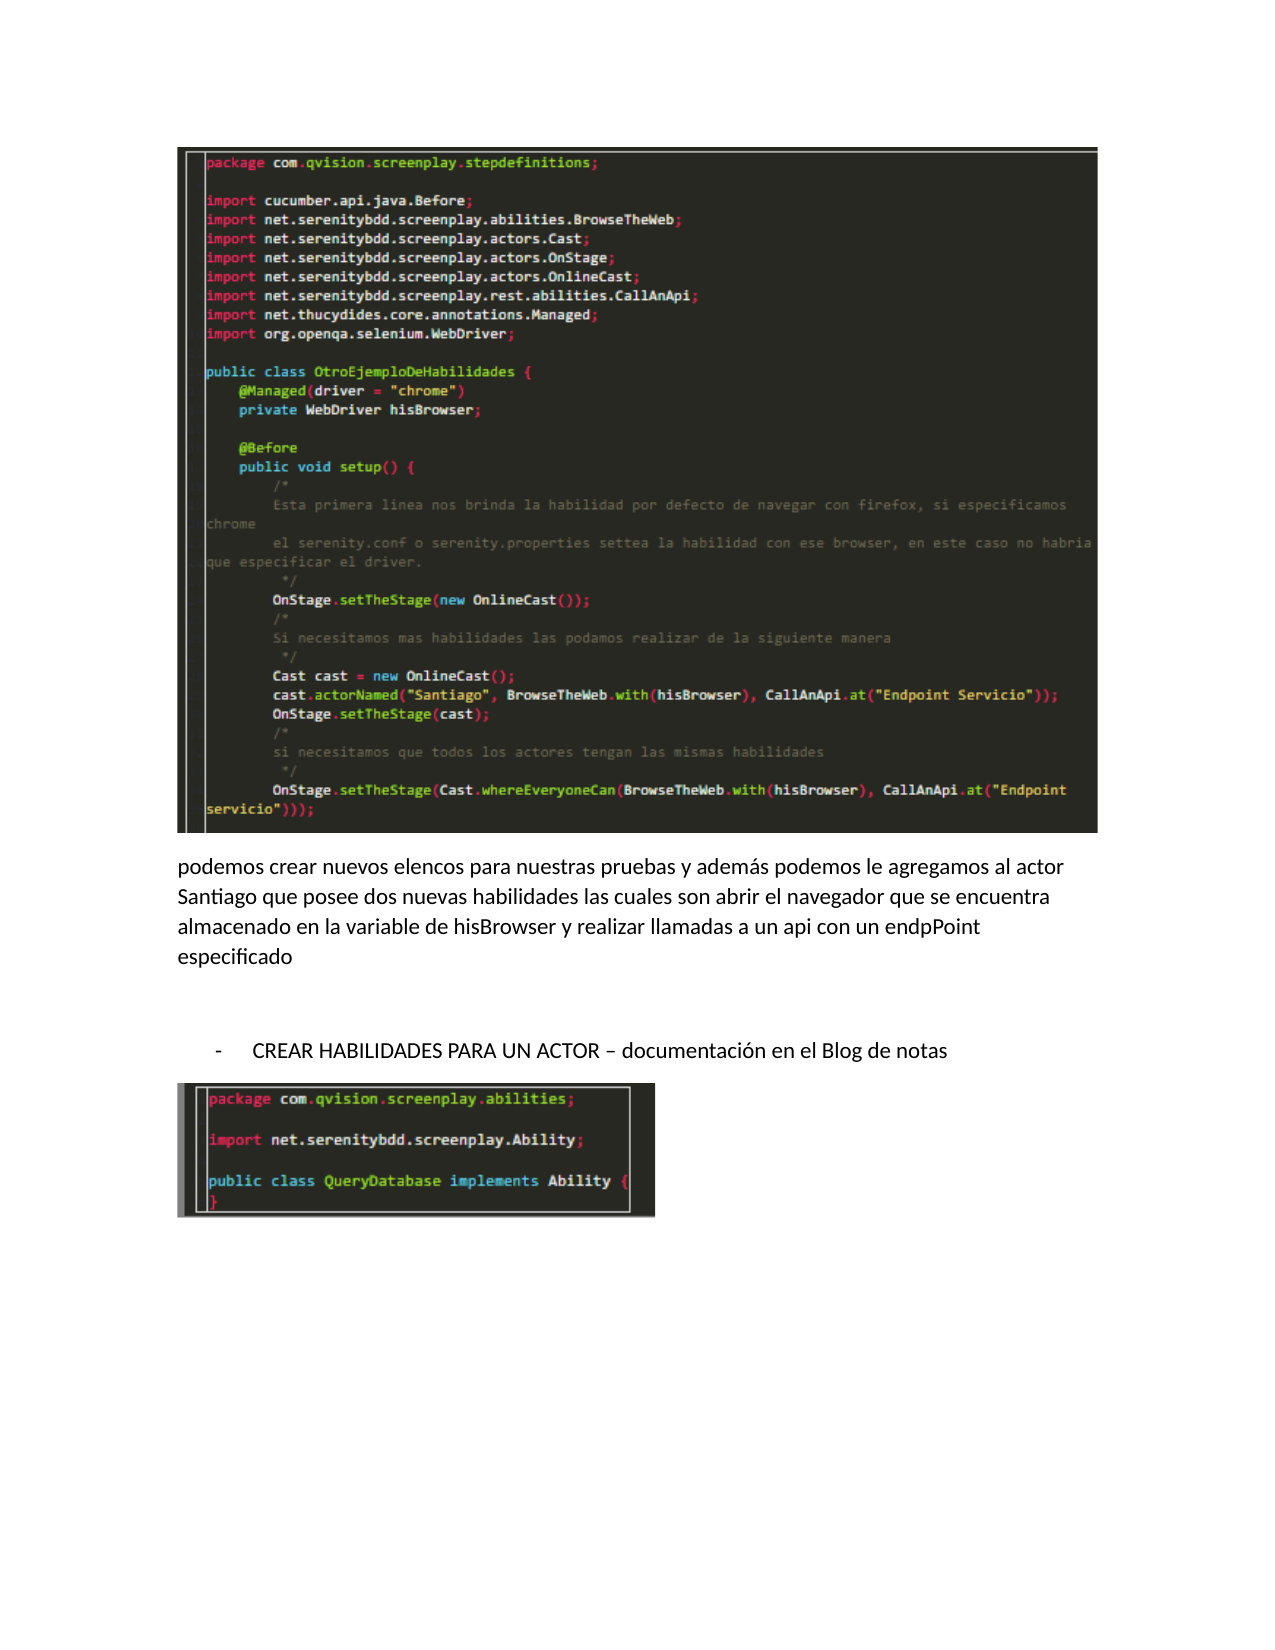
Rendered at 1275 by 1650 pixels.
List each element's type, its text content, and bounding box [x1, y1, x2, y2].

text podemos crear nuevos elencos para nuestras pruebas y además podemos le agregamos al actor Santiago que posee dos nuevas habilidades las cuales son abrir el navegador que se encuentra almacenado en la variable de hisBrowser y realizar llamadas a un api con un endpPoint especificado [177, 852, 1098, 970]
list CREAR HABILIDADES PARA UN ACTOR – documentación en el Blog de notas [215, 1036, 1098, 1064]
picture [177, 1083, 656, 1232]
picture [177, 147, 1098, 833]
